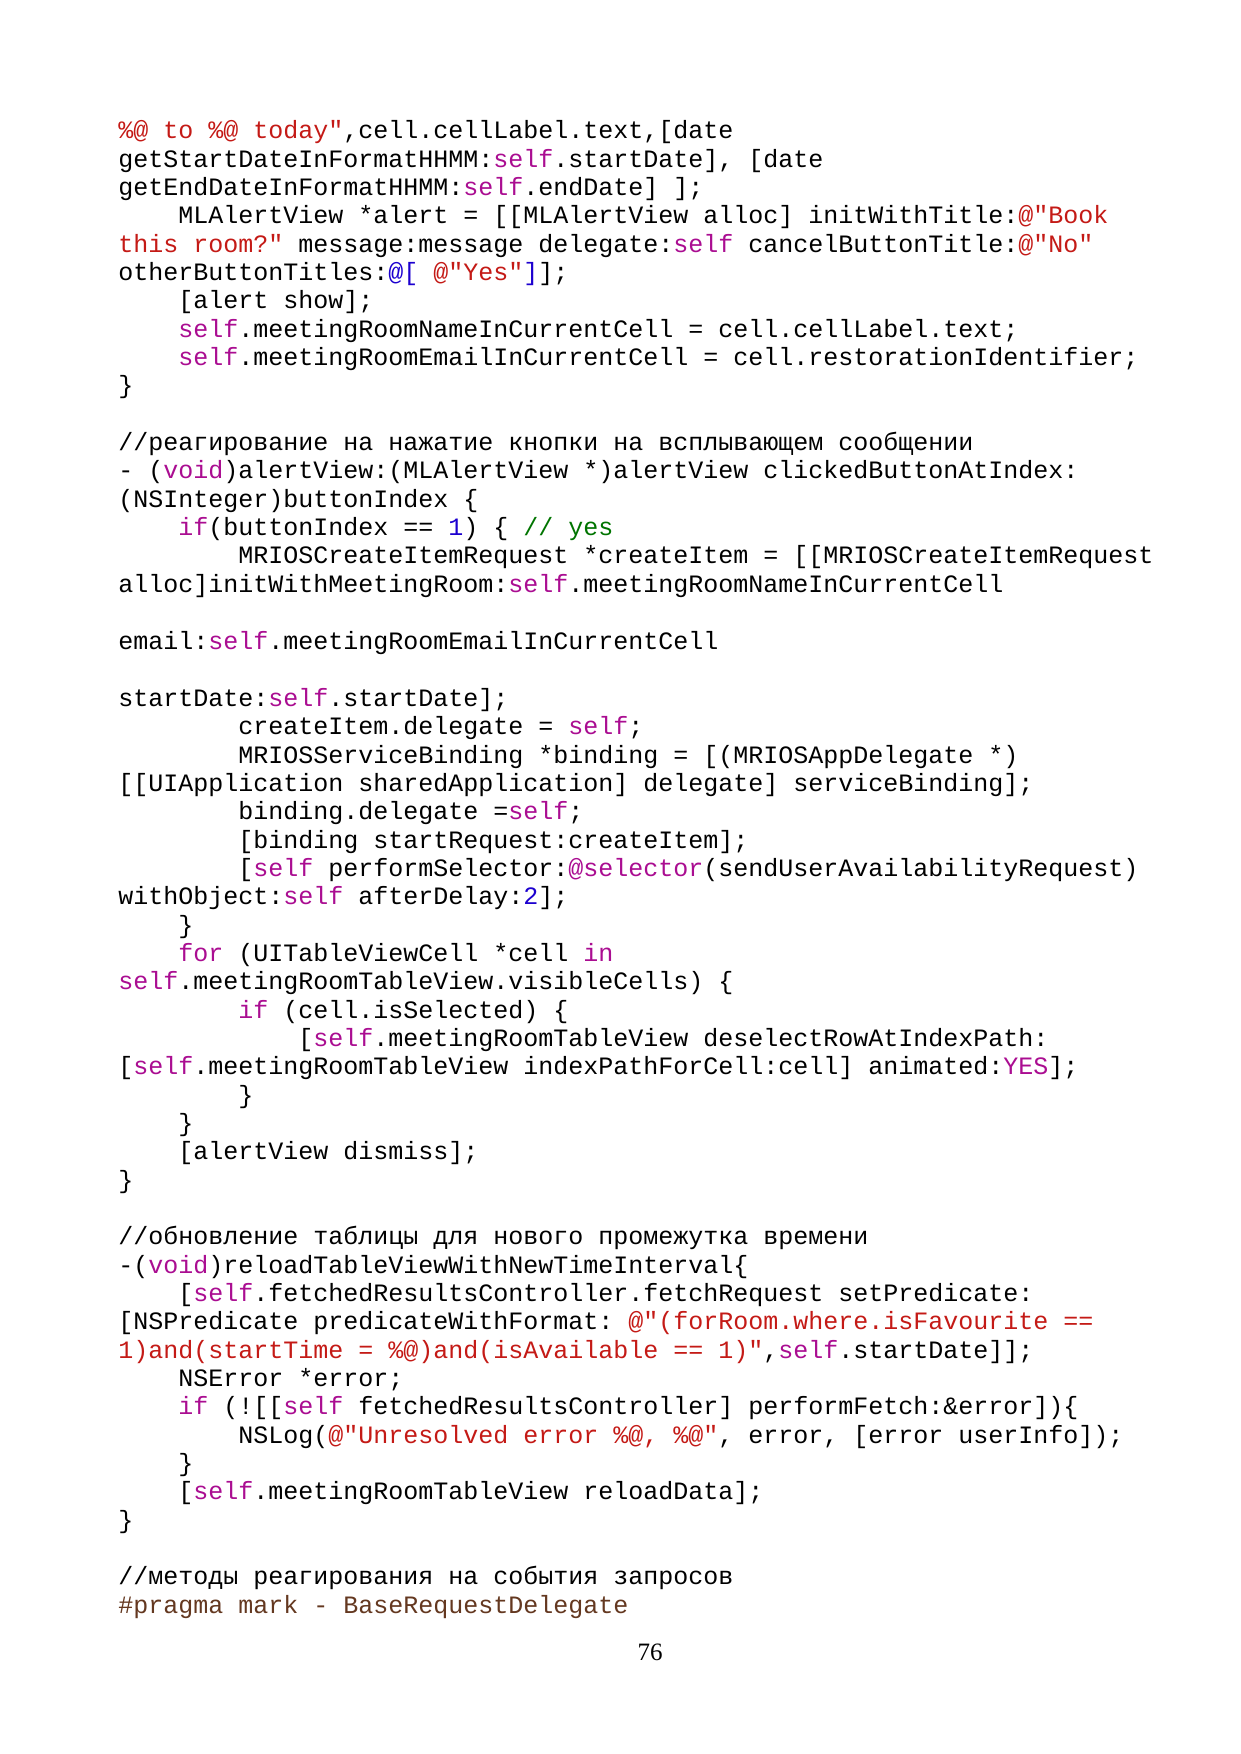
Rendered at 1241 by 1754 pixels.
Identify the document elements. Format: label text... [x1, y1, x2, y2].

text binding.delegate =self; [118, 799, 1181, 827]
text [alertView dismiss]; [118, 1139, 1181, 1167]
text [self.fetchedResultsController.fetchRequest setPredicate:[NSPredicate predicateWithFormat: @"(forRoom.where.isFavourite == 1)and(startTime = %@)and(isAvailable == 1)",self.startDate]]; [118, 1281, 1181, 1366]
text } [118, 1111, 1181, 1139]
text } [118, 1167, 1181, 1196]
text MLAlertView *alert = [[MLAlertView alloc] initWithTitle:@"Book this room?" message:message delegate:self cancelButtonTitle:@"No" otherButtonTitles:@[ @"Yes"]]; [118, 203, 1181, 288]
text createItem.delegate = self; [118, 714, 1181, 742]
text -(void)reloadTableViewWithNewTimeInterval{ [118, 1252, 1181, 1281]
text MRIOSServiceBinding *binding = [(MRIOSAppDelegate *) [[UIApplication sharedApplication] delegate] serviceBinding]; [118, 742, 1181, 799]
text MRIOSCreateItemRequest *createItem = [[MRIOSCreateItemRequest alloc]initWithMeetingRoom:self.meetingRoomNameInCurrentCell [118, 543, 1181, 600]
text [self.meetingRoomTableView reloadData]; [118, 1479, 1181, 1507]
text [self.meetingRoomTableView deselectRowAtIndexPath:[self.meetingRoomTableView indexPathForCell:cell] animated:YES]; [118, 1026, 1181, 1082]
text [binding startRequest:createItem]; [118, 827, 1181, 856]
text #pragma mark - BaseRequestDelegate [118, 1592, 1181, 1621]
text self.meetingRoomEmailInCurrentCell = cell.restorationIdentifier; [118, 345, 1181, 373]
text startDate:self.startDate]; [118, 657, 1181, 714]
text } [118, 912, 1181, 941]
text } [118, 1451, 1181, 1479]
text self.meetingRoomNameInCurrentCell = cell.cellLabel.text; [118, 316, 1181, 345]
text NSError *error; [118, 1366, 1181, 1394]
text [alert show]; [118, 288, 1181, 316]
text //реагирование на нажатие кнопки на всплывающем сообщении [118, 430, 1181, 458]
text [self performSelector:@selector(sendUserAvailabilityRequest) withObject:self afterDelay:2]; [118, 856, 1181, 912]
text } [118, 1082, 1181, 1111]
text //обновление таблицы для нового промежутка времени [118, 1224, 1181, 1252]
text //методы реагирования на события запросов [118, 1564, 1181, 1592]
text for (UITableViewCell *cell in self.meetingRoomTableView.visibleCells) { [118, 941, 1181, 997]
text } [118, 373, 1181, 401]
text if (![[self fetchedResultsController] performFetch:&error]){ [118, 1394, 1181, 1422]
text NSLog(@"Unresolved error %@, %@", error, [error userInfo]); [118, 1422, 1181, 1451]
text - (void)alertView:(MLAlertView *)alertView clickedButtonAtIndex:(NSInteger)buttonIndex { [118, 458, 1181, 515]
text } [118, 1507, 1181, 1536]
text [118, 118, 1181, 203]
text email:self.meetingRoomEmailInCurrentCell [118, 600, 1181, 657]
text if (cell.isSelected) { [118, 997, 1181, 1026]
text if(buttonIndex == 1) { // yes [118, 515, 1181, 543]
